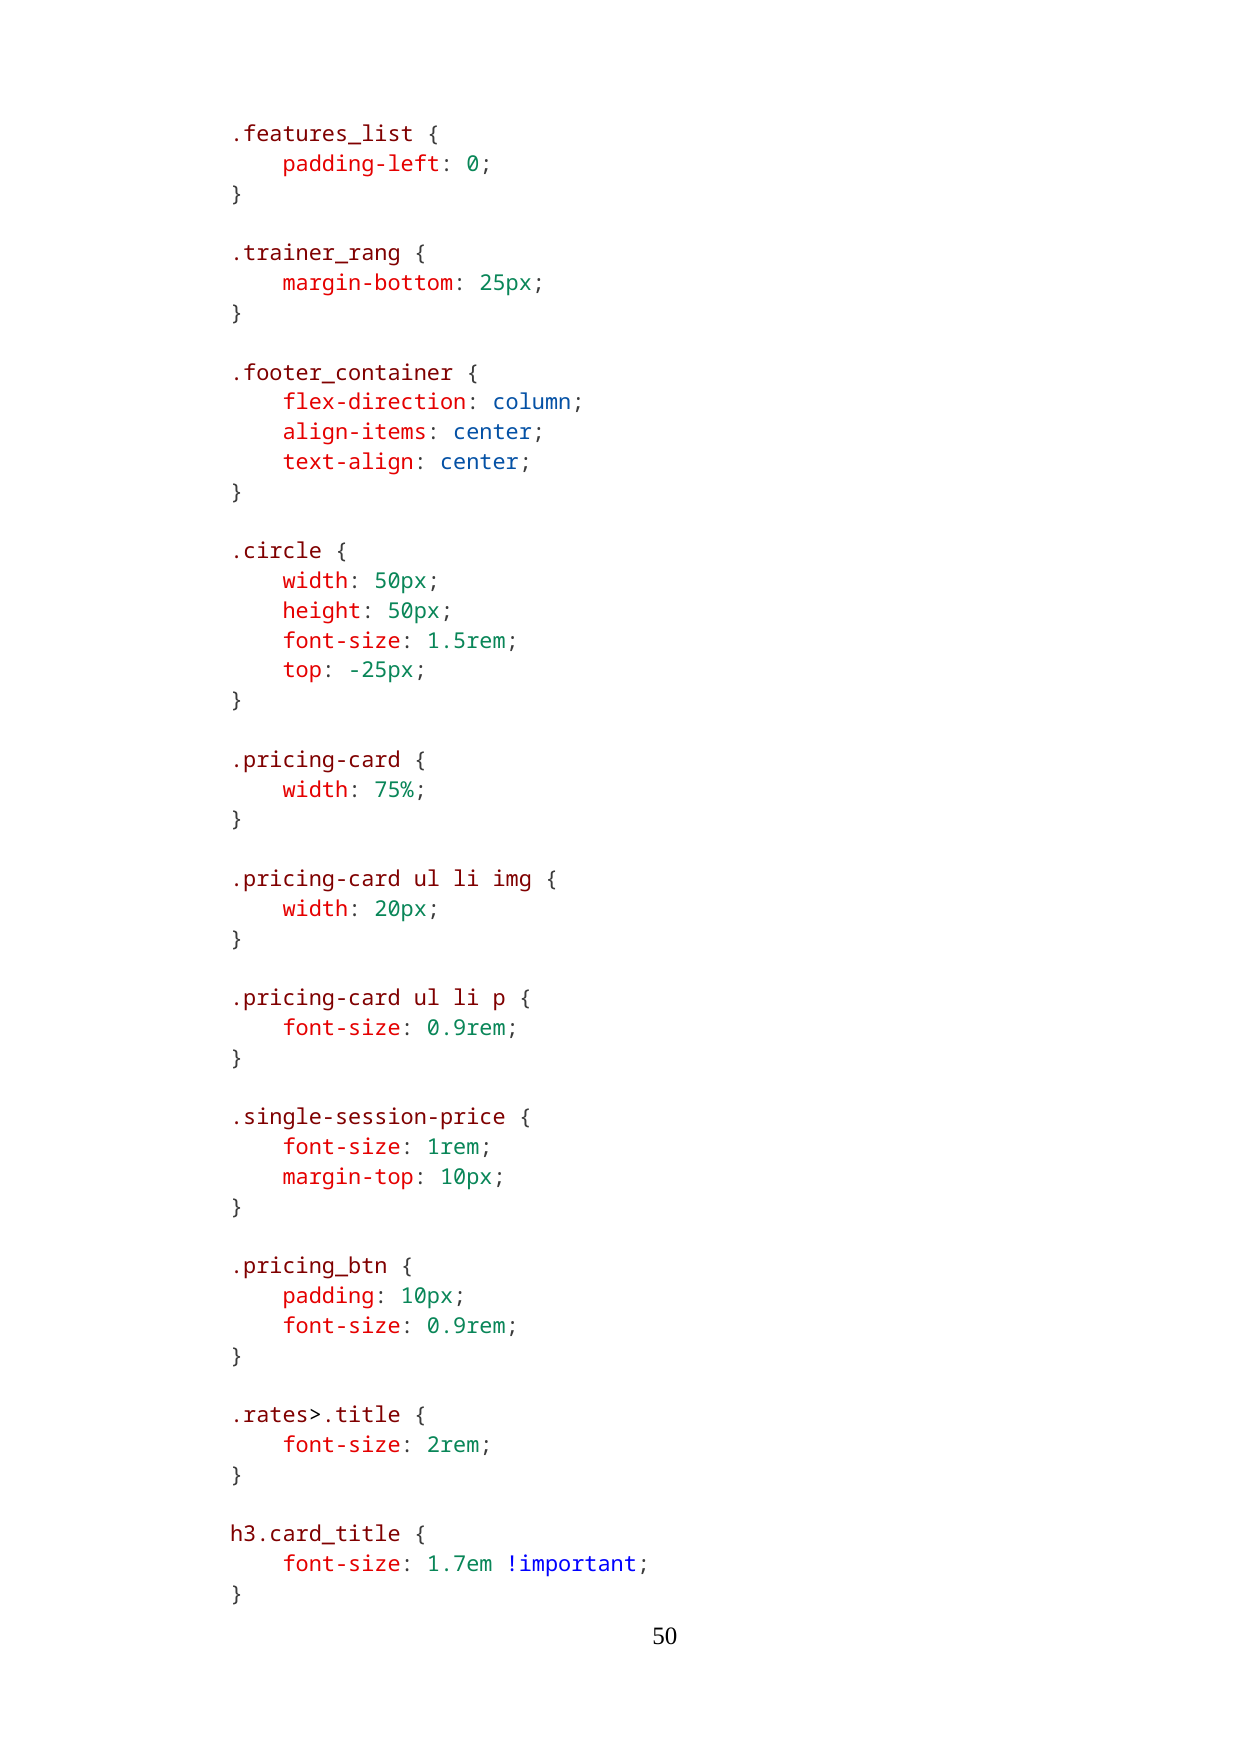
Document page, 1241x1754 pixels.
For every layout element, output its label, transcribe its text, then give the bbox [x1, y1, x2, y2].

text .pricing-card ul li img { [177, 863, 1152, 893]
text font-size: 1rem; [177, 1131, 1152, 1161]
text margin-bottom: 25px; [177, 267, 1152, 297]
text width: 75%; [177, 773, 1152, 803]
text } [177, 1191, 1152, 1220]
text } [177, 684, 1152, 714]
text flex-direction: column; [177, 386, 1152, 416]
text font-size: 1.5rem; [177, 624, 1152, 654]
text .rates>.title { [177, 1399, 1152, 1429]
text padding: 10px; [177, 1280, 1152, 1310]
text text-align: center; [177, 446, 1152, 476]
text } [177, 178, 1152, 207]
text } [177, 922, 1152, 952]
text font-size: 1.7em !important; [177, 1548, 1152, 1578]
text font-size: 2rem; [177, 1429, 1152, 1459]
text .features_list { [177, 118, 1152, 148]
text align-items: center; [177, 416, 1152, 446]
text .pricing-card ul li p { [177, 982, 1152, 1012]
text top: -25px; [177, 654, 1152, 684]
text h3.card_title { [177, 1518, 1152, 1548]
text width: 20px; [177, 893, 1152, 922]
text } [177, 1459, 1152, 1488]
text padding-left: 0; [177, 148, 1152, 178]
text font-size: 0.9rem; [177, 1012, 1152, 1042]
text .trainer_rang { [177, 237, 1152, 267]
text width: 50px; [177, 565, 1152, 595]
text .pricing_btn { [177, 1250, 1152, 1280]
text } [177, 1339, 1152, 1369]
text } [177, 297, 1152, 327]
text } [177, 803, 1152, 833]
text .footer_container { [177, 356, 1152, 386]
text } [177, 1042, 1152, 1071]
text .pricing-card { [177, 744, 1152, 773]
text } [177, 1578, 1152, 1608]
text font-size: 0.9rem; [177, 1310, 1152, 1339]
text height: 50px; [177, 595, 1152, 624]
text } [177, 476, 1152, 505]
text .circle { [177, 535, 1152, 565]
text margin-top: 10px; [177, 1161, 1152, 1191]
text .single-session-price { [177, 1101, 1152, 1131]
